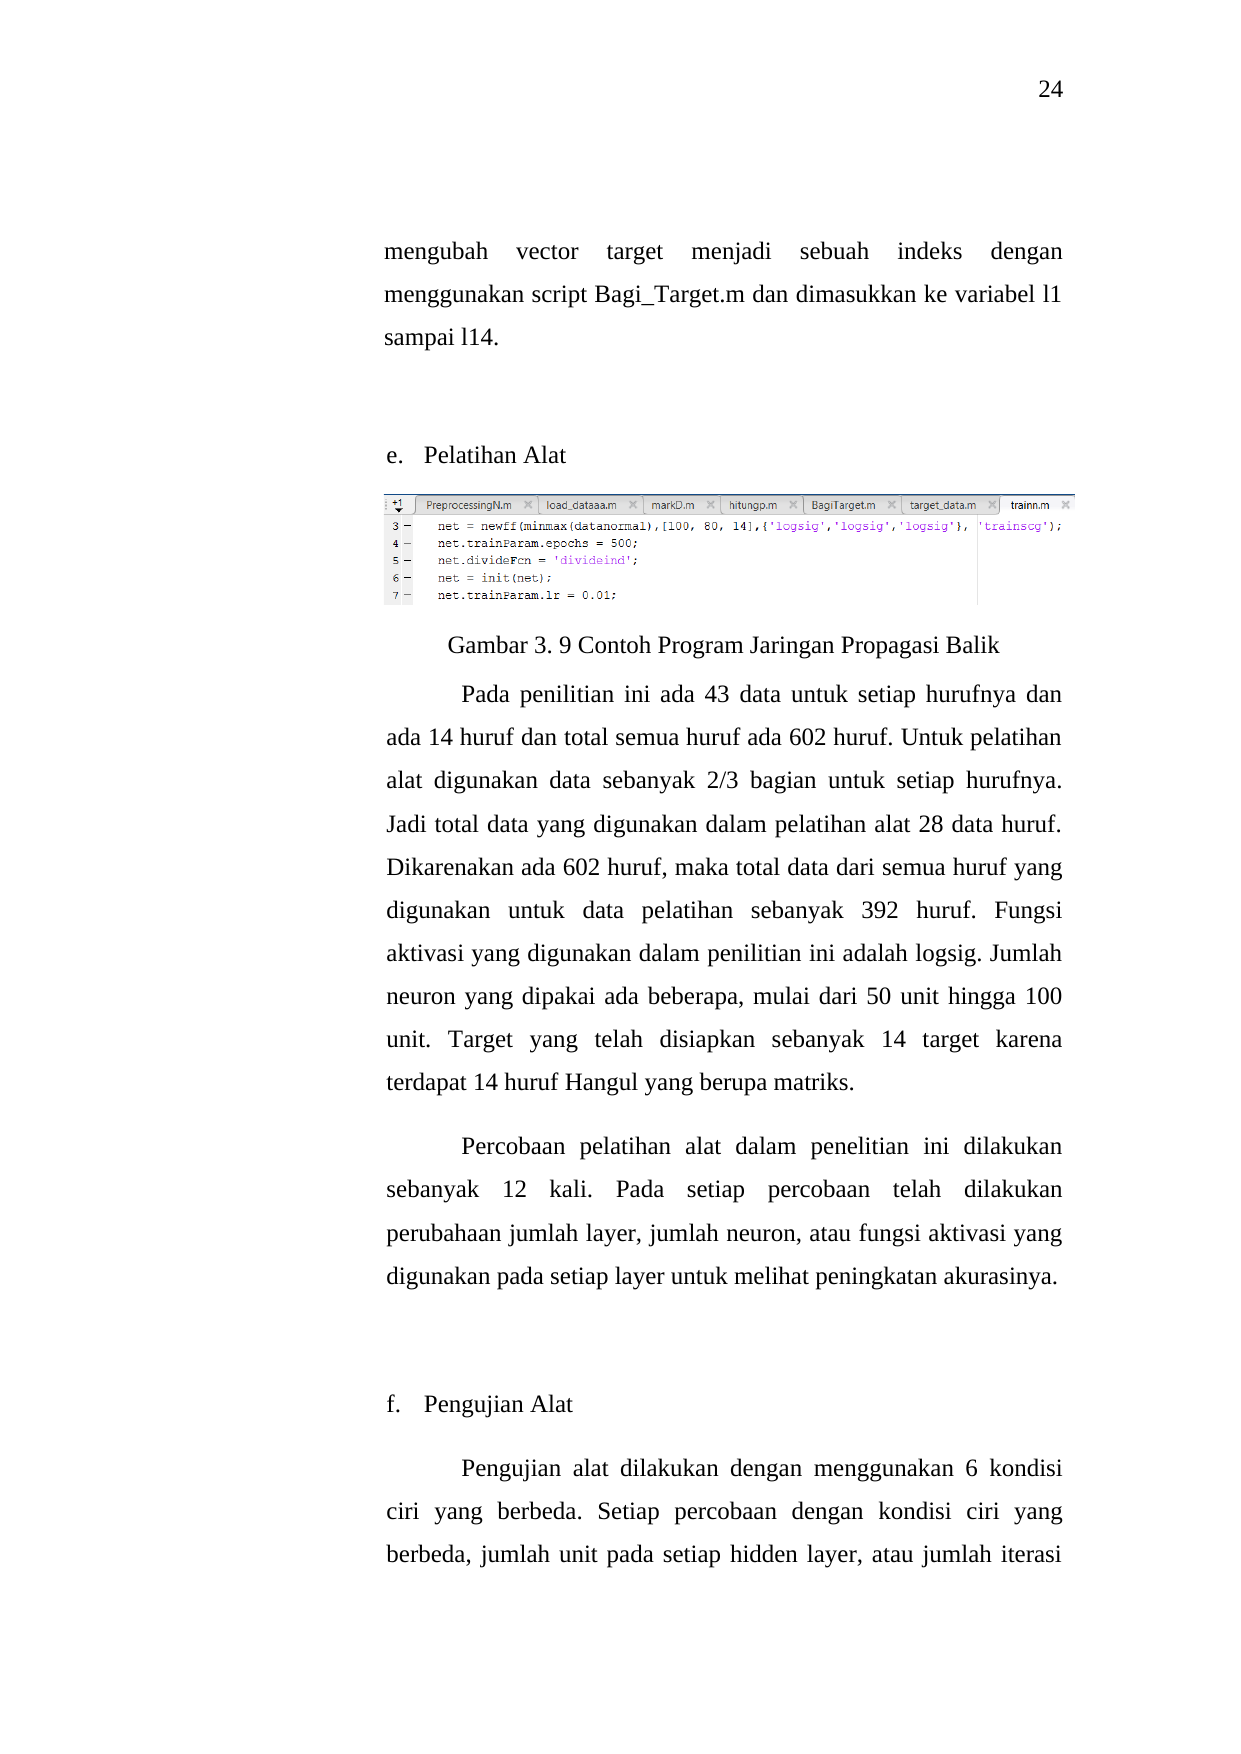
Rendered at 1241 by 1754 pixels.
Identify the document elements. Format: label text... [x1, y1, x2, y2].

text Percobaan pelatihan alat dalam penelitian ini dilakukan sebanyak 12 kali. Pada setiap percobaan telah dilakukan perubahaan jumlah layer, jumlah neuron, atau fungsi aktivasi yang digunakan pada setiap layer untuk melihat peningkatan akurasinya. [386, 1131, 1063, 1289]
text Pada penilitian ini ada 43 data untuk setiap hurufnya dan ada 14 huruf dan total semua huruf ada 602 huruf. Untuk pelatihan alat digunakan data sebanyak 2/3 bagian untuk setiap hurufnya. Jadi total data yang digunakan dalam pelatihan alat 28 data huruf. Dikarenakan ada 602 huruf, maka total data dari semua huruf yang digunakan untuk data pelatihan sebanyak 392 huruf. Fungsi aktivasi yang digunakan dalam penilitian ini adalah logsig. Jumlah neuron yang dipakai ada beberapa, mulai dari 50 unit hingga 100 unit. Target yang telah disiapkan sebanyak 14 target karena terdapat 14 huruf Hangul yang berupa matriks. [386, 679, 1063, 1096]
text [384, 236, 1063, 351]
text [386, 1453, 1063, 1568]
list Pelatihan Alat [386, 440, 1063, 469]
picture [383, 494, 1075, 605]
text Gambar 3. 9 Contoh Program Jaringan Propagasi Balik [309, 630, 1063, 658]
list Pengujian Alat [386, 1389, 1063, 1417]
